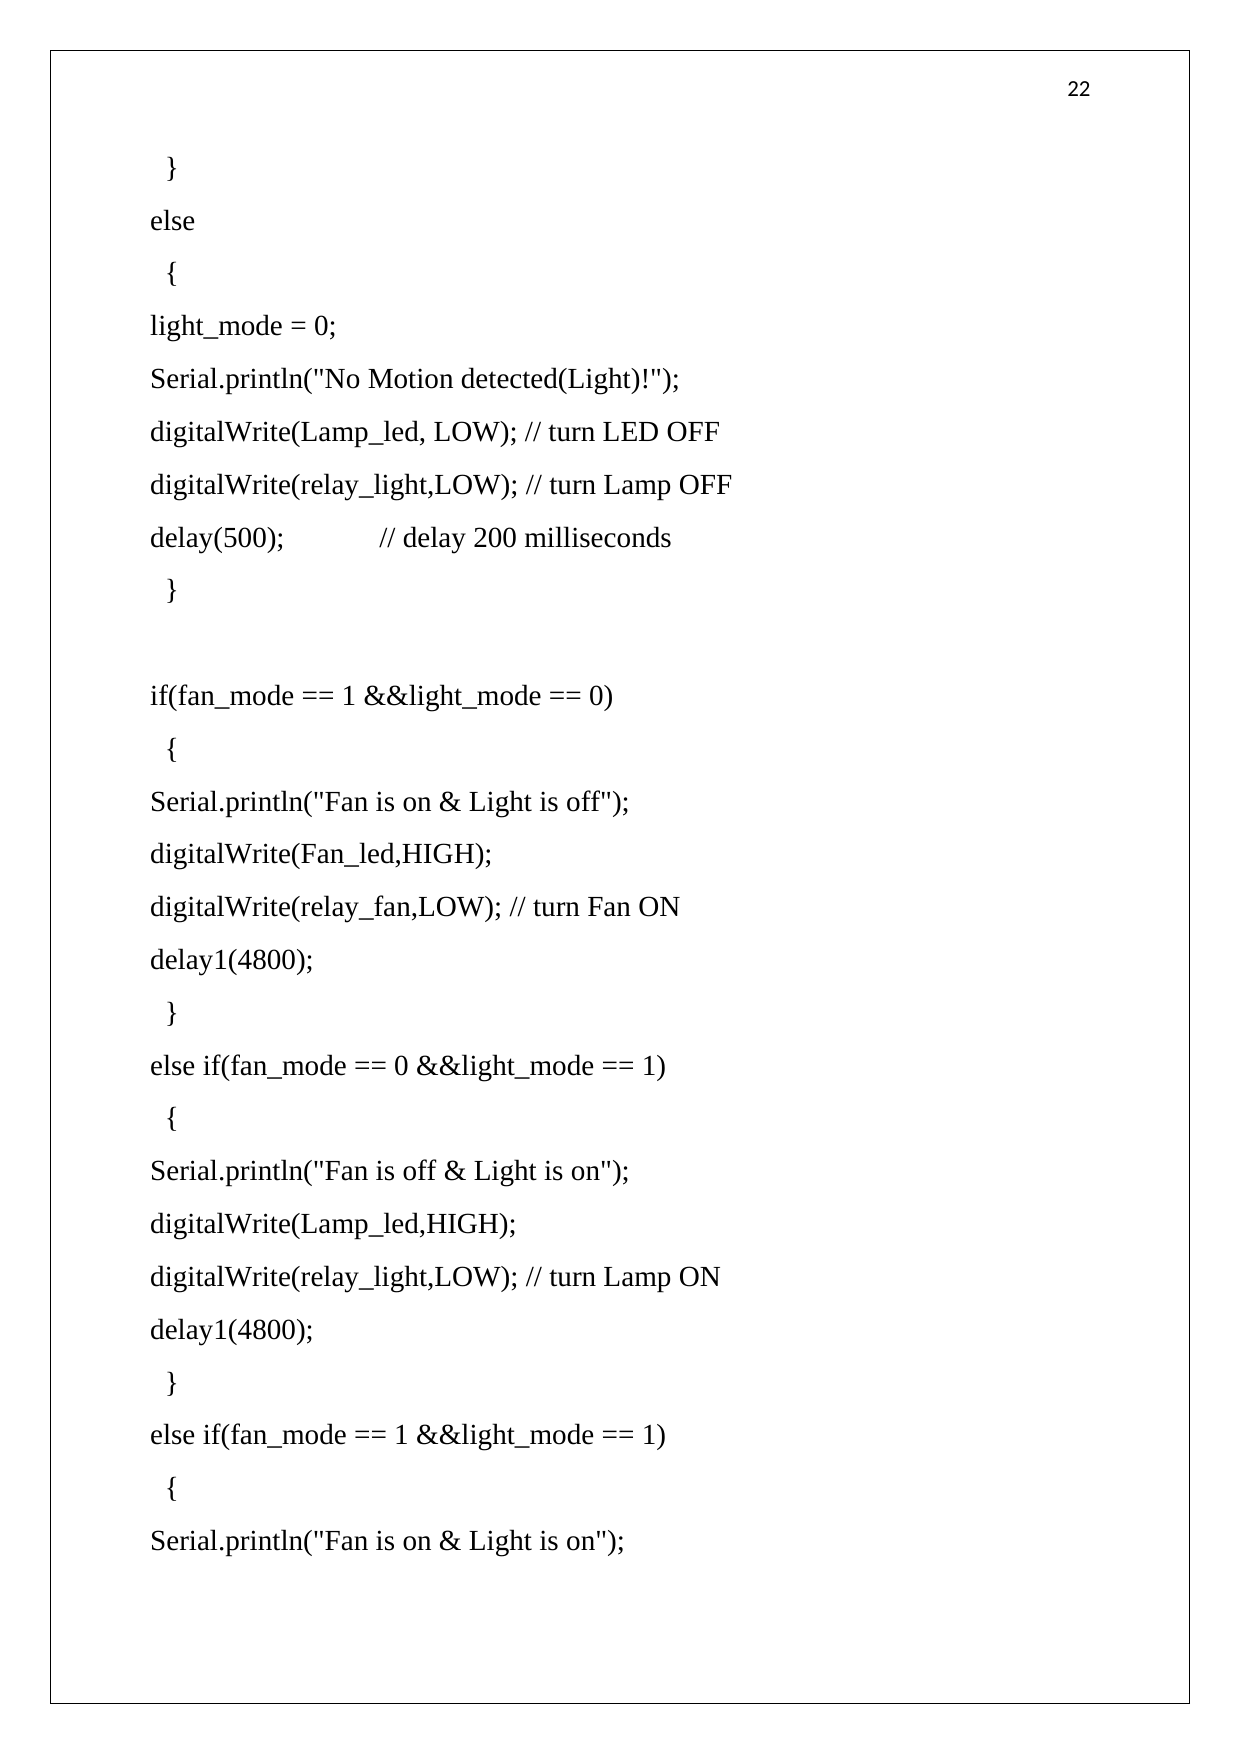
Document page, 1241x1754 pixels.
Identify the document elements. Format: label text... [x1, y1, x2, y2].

text { [150, 731, 1090, 764]
text Serial.println("Fan is off & Light is on"); [150, 1153, 1090, 1187]
text if(fan_mode == 1 &&light_mode == 0) [150, 678, 1090, 712]
text delay1(4800); [150, 942, 1090, 976]
text else if(fan_mode == 0 &&light_mode == 1) [150, 1048, 1090, 1081]
text digitalWrite(Lamp_led, LOW); // turn LED OFF [150, 414, 1090, 448]
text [150, 467, 1090, 500]
text digitalWrite(Fan_led,HIGH); [150, 837, 1090, 870]
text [150, 1259, 1090, 1293]
text delay1(4800); [150, 1312, 1090, 1345]
text { [150, 1101, 1090, 1134]
text Serial.println("Fan is on & Light is off"); [150, 784, 1090, 817]
text } [150, 995, 1090, 1028]
text } [150, 150, 1090, 183]
text else [150, 203, 1090, 236]
text delay(500); // delay 200 milliseconds [150, 520, 1090, 553]
text light_mode = 0; [150, 308, 1090, 342]
text { [150, 256, 1090, 289]
text } [150, 1365, 1090, 1398]
text else if(fan_mode == 1 &&light_mode == 1) [150, 1417, 1090, 1451]
text Serial.println("Fan is on & Light is on"); [150, 1523, 1090, 1557]
text digitalWrite(Lamp_led,HIGH); [150, 1206, 1090, 1240]
text { [150, 1470, 1090, 1504]
text } [150, 572, 1090, 606]
text digitalWrite(relay_fan,LOW); // turn Fan ON [150, 889, 1090, 923]
text Serial.println("No Motion detected(Light)!"); [150, 361, 1090, 395]
